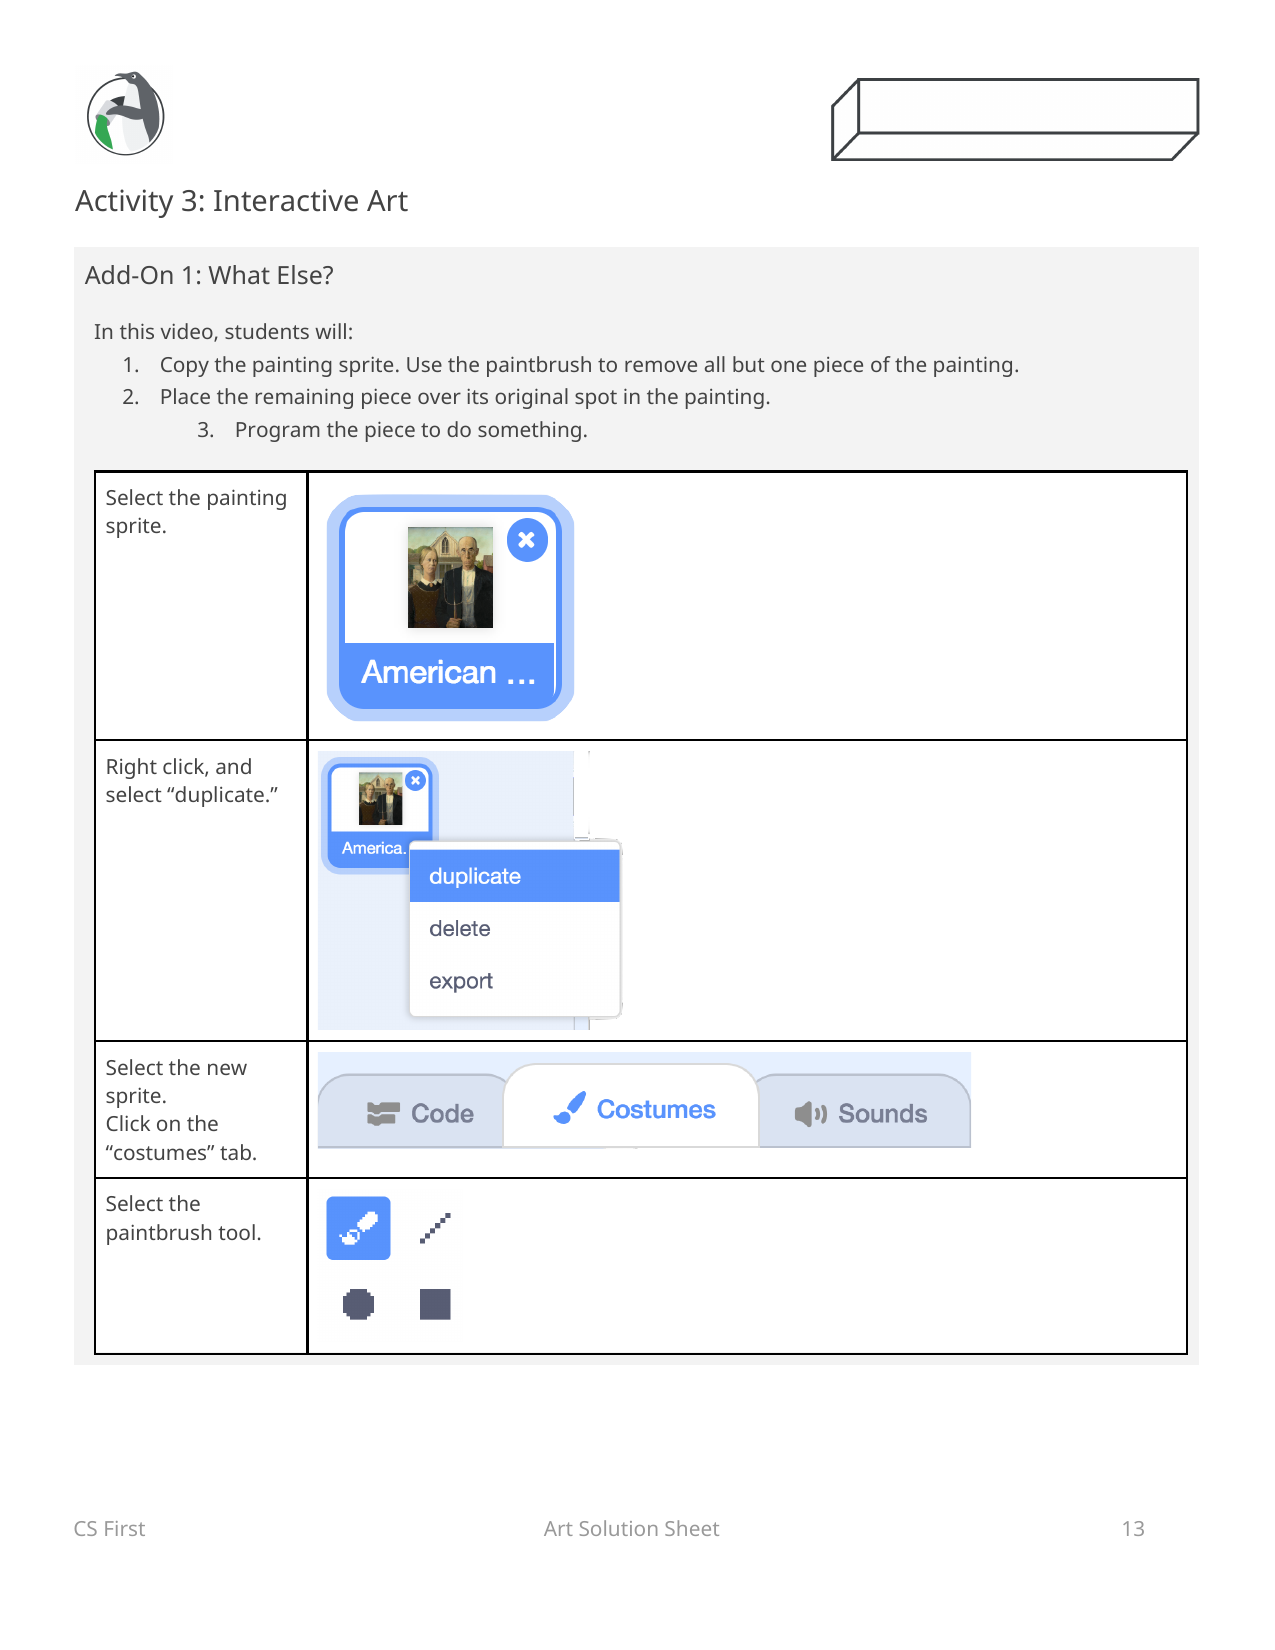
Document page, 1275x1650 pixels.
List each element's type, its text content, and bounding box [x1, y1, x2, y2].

picture [317, 482, 585, 729]
picture [317, 1052, 972, 1149]
picture [75, 65, 174, 131]
subtitle Activity 3: Interactive Art [75, 131, 1139, 220]
picture [317, 751, 635, 1030]
picture [317, 1189, 463, 1342]
table_header Add-On 1: What Else? In this video, students will: Copy the painting sprite. Use the paintbrush to remove all but one piece of the painting. Place the remaining piece over its original spot in the painting. Program the piece to do something. [74, 247, 1199, 1365]
picture [829, 69, 1201, 161]
